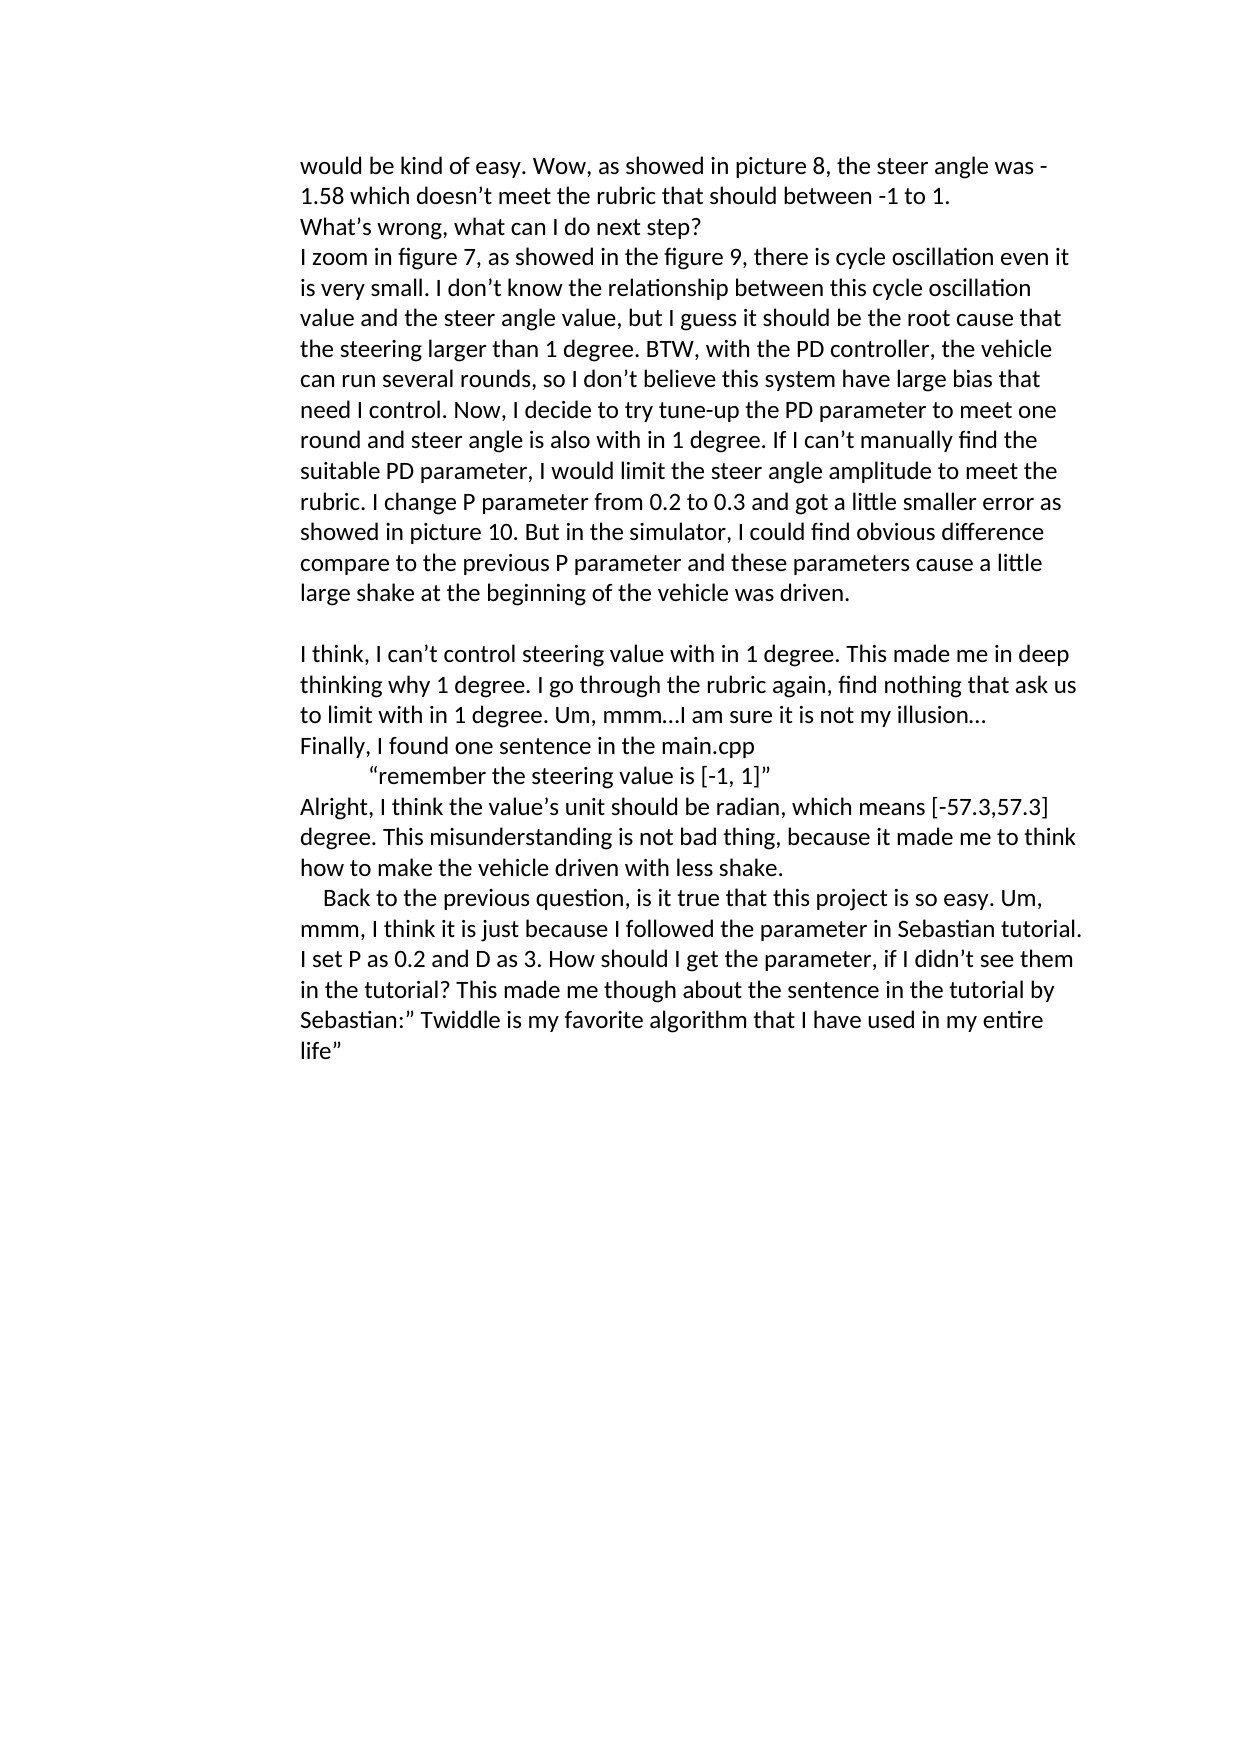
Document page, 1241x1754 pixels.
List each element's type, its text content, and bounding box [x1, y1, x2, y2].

list Finally, I found one sentence in the main.cpp [300, 730, 1090, 760]
list Back to the previous question, is it true that this project is so easy. Um, mmm, I think it is just because I followed the parameter in Sebastian tutorial. I set P as 0.2 and D as 3. How should I get the parameter, if I didn’t see them in the tutorial? This made me though about the sentence in the tutorial by Sebastian:” Twiddle is my favorite algorithm that I have used in my entire life” [300, 882, 1090, 1066]
list I zoom in figure 7, as showed in the figure 9, there is cycle oscillation even it is very small. I don’t know the relationship between this cycle oscillation value and the steer angle value, but I guess it should be the root cause that the steering larger than 1 degree. BTW, with the PD controller, the vehicle can run several rounds, so I don’t believe this system have large bias that need I control. Now, I decide to try tune-up the PD parameter to meet one round and steer angle is also with in 1 degree. If I can’t manually find the suitable PD parameter, I would limit the steer angle amplitude to meet the rubric. I change P parameter from 0.2 to 0.3 and got a little smaller error as showed in picture 10. But in the simulator, I could find obvious difference compare to the previous P parameter and these parameters cause a little large shake at the beginning of the vehicle was driven. [300, 242, 1090, 608]
list What’s wrong, what can I do next step? [300, 211, 1090, 242]
list Alright, I think the value’s unit should be radian, which means [-57.3,57.3] degree. This misunderstanding is not bad thing, because it made me to think how to make the vehicle driven with less shake. [300, 791, 1090, 882]
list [300, 150, 1090, 211]
list I think, I can’t control steering value with in 1 degree. This made me in deep thinking why 1 degree. I go through the rubric again, find nothing that ask us to limit with in 1 degree. Um, mmm…I am sure it is not my illusion… [300, 638, 1090, 730]
list “remember the steering value is [-1, 1]” [300, 760, 1090, 791]
